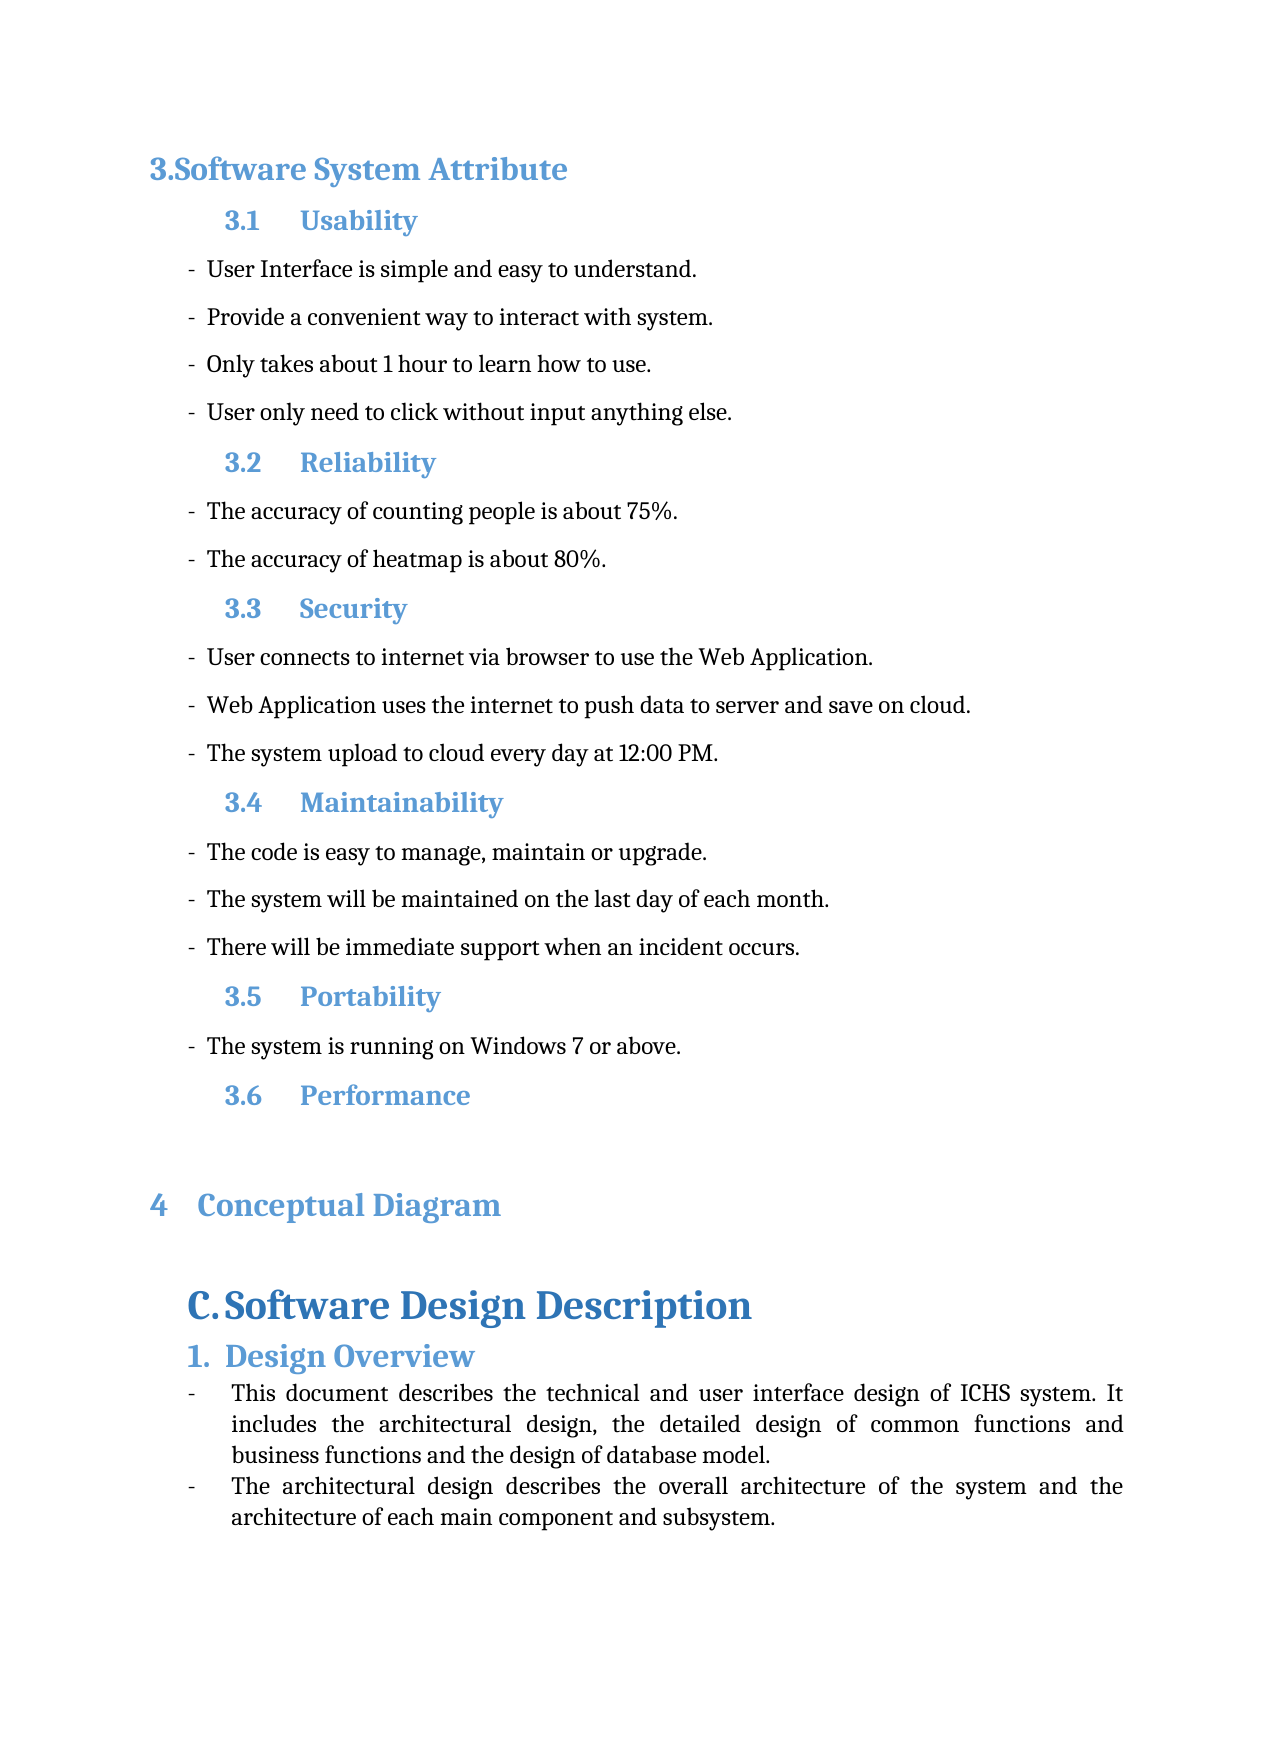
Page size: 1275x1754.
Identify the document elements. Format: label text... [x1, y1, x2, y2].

list Usability [225, 204, 1125, 237]
text - Only takes about 1 hour to learn how to use. [187, 350, 1125, 379]
list Reliability [225, 446, 1125, 479]
list Portability [225, 981, 1125, 1014]
list Performance [225, 1079, 1125, 1113]
text - Web Application uses the internet to push data to server and save on cloud. [187, 691, 1125, 720]
text - User connects to internet via browser to use the Web Application. [187, 643, 1125, 672]
text - There will be immediate support when an incident occurs. [187, 933, 1125, 962]
subtitle Software Design Description [187, 1282, 1125, 1329]
text - Provide a convenient way to interact with system. [187, 303, 1125, 331]
text - The accuracy of counting people is about 75%. [187, 497, 1125, 526]
list The architectural design describes the overall architecture of the system and the architecture of each main component and subsystem. [187, 1472, 1125, 1532]
text - The system upload to cloud every day at 12:00 PM. [187, 739, 1125, 767]
text - User only need to click without input anything else. [187, 398, 1125, 427]
list This document describes the technical and user interface design of ICHS system. It includes the architectural design, the detailed design of common functions and business functions and the design of database model. [187, 1379, 1125, 1470]
subtitle Design Overview [187, 1337, 1125, 1376]
subtitle 3.Software System Attribute [150, 150, 1125, 188]
text - The system will be maintained on the last day of each month. [187, 885, 1125, 914]
text - The accuracy of heatmap is about 80%. [187, 544, 1125, 573]
text - The system is running on Windows 7 or above. [187, 1032, 1125, 1060]
list Security [225, 592, 1125, 626]
text - User Interface is simple and easy to understand. [187, 255, 1125, 284]
subtitle Conceptual Diagram [150, 1187, 1125, 1225]
text - The code is easy to manage, maintain or upgrade. [187, 837, 1125, 866]
list Maintainability [225, 786, 1125, 820]
